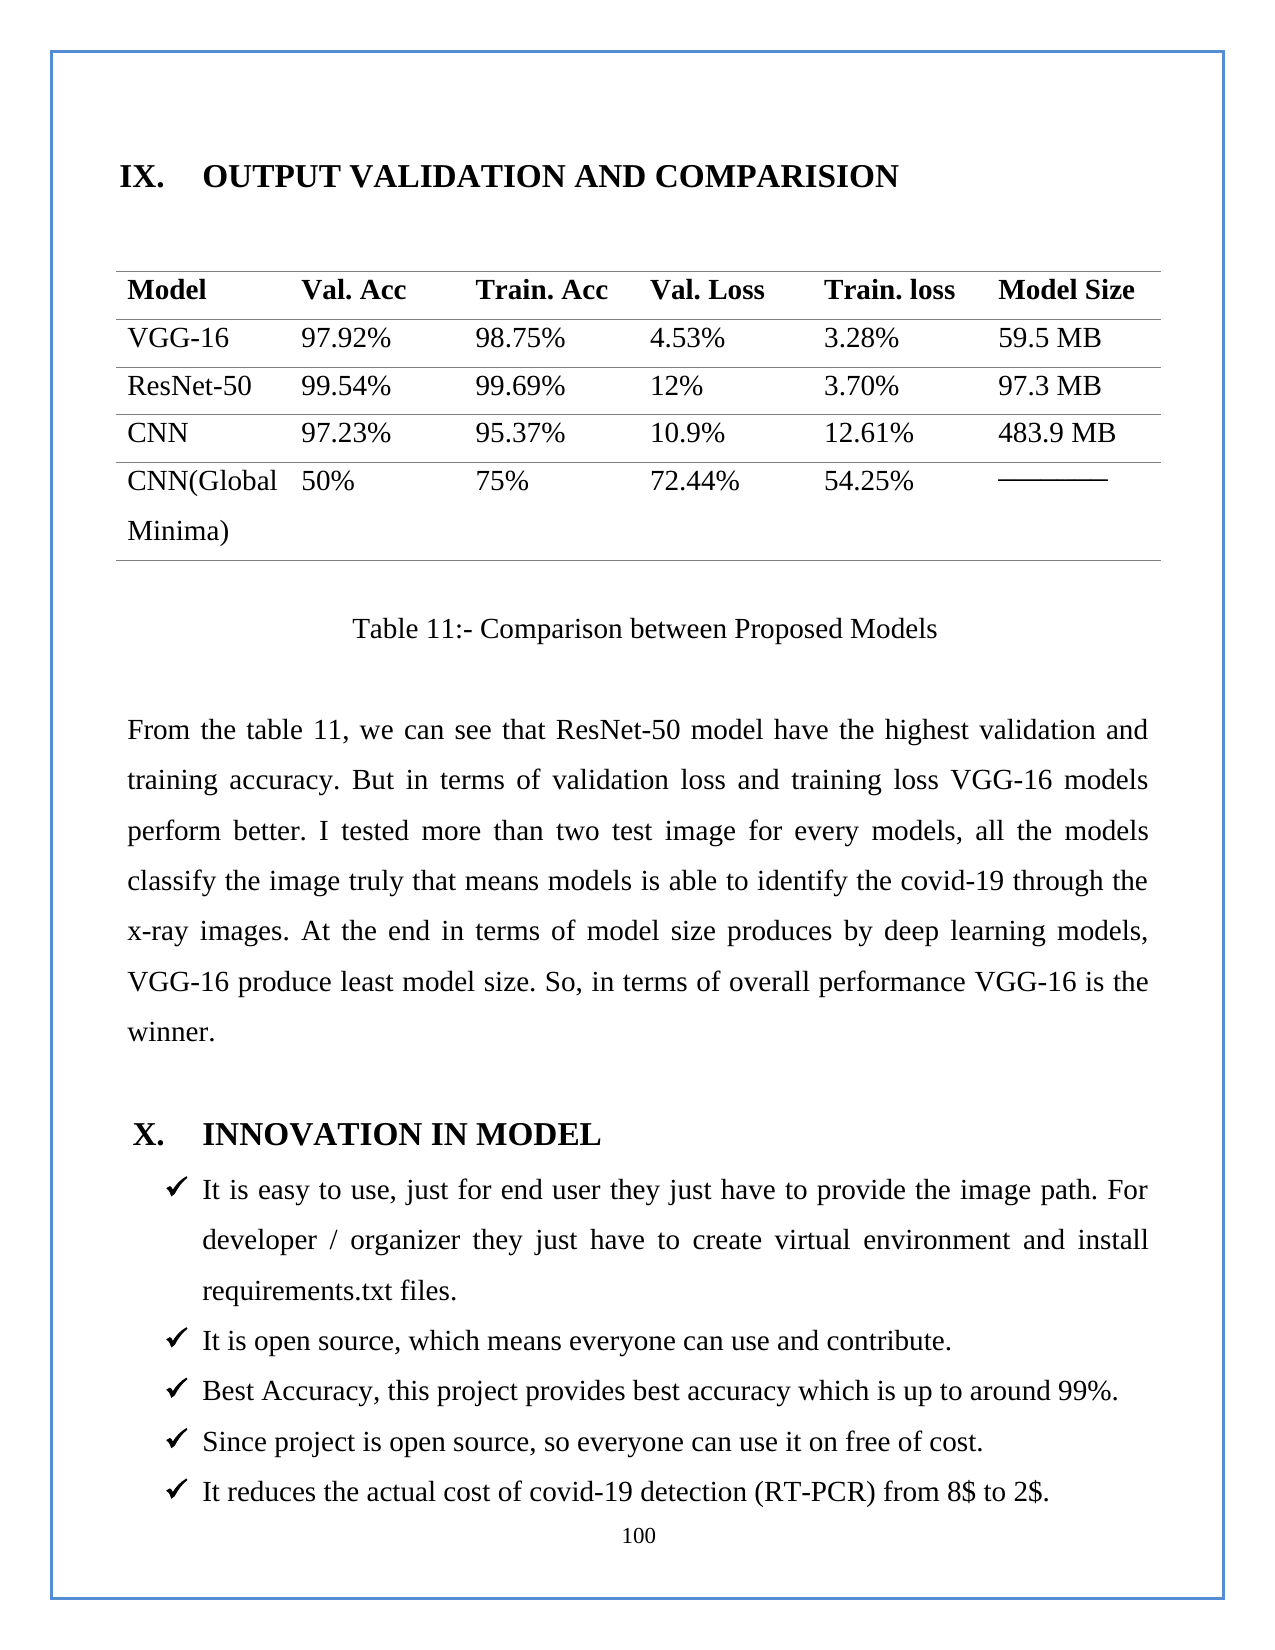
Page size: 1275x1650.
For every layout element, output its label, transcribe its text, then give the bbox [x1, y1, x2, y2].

list Best Accuracy, this project provides best accuracy which is up to around 99%. [164, 1373, 1150, 1407]
table_cell 483.9 MB [987, 415, 1161, 462]
table_cell _____________ [987, 463, 1161, 560]
list OUTPUT VALIDATION AND COMPARISION [164, 156, 1150, 194]
table_header Model Size [987, 272, 1161, 319]
table_cell 72.44% [639, 463, 813, 560]
list It reduces the actual cost of covid-19 detection (RT-PCR) from 8$ to 2$. [164, 1474, 1150, 1508]
list Table 11:- Comparison between Proposed Models [277, 611, 1150, 645]
table_cell 75% [464, 463, 638, 560]
table_cell 4.53% [639, 320, 813, 367]
table_header Val. Acc [290, 272, 464, 319]
table_cell VGG-16 [116, 320, 290, 367]
list It is easy to use, just for end user they just have to provide the image path. For developer / organizer they just have to create virtual environment and install requirements.txt files. [164, 1172, 1150, 1306]
table_cell 12% [639, 368, 813, 414]
table_cell CNN(Global Minima) [116, 463, 290, 560]
table_header Model [116, 272, 290, 319]
table_cell 3.28% [813, 320, 987, 367]
table_header Train. Acc [464, 272, 638, 319]
table_cell 3.70% [813, 368, 987, 414]
table_cell 98.75% [464, 320, 638, 367]
table_cell 99.54% [290, 368, 464, 414]
table_cell 95.37% [464, 415, 638, 462]
table_cell 50% [290, 463, 464, 560]
list Since project is open source, so everyone can use it on free of cost. [164, 1424, 1150, 1458]
table_cell 12.61% [813, 415, 987, 462]
table_cell 59.5 MB [987, 320, 1161, 367]
table_cell 10.9% [639, 415, 813, 462]
table_cell ResNet-50 [116, 368, 290, 414]
table_cell 97.3 MB [987, 368, 1161, 414]
table_header Val. Loss [639, 272, 813, 319]
list It is open source, which means everyone can use and contribute. [164, 1323, 1150, 1357]
text From the table 11, we can see that ResNet-50 model have the highest validation and training accuracy. But in terms of validation loss and training loss VGG-16 models perform better. I tested more than two test image for every models, all the models classify the image truly that means models is able to identify the covid-19 through the x-ray images. At the end in terms of model size produces by deep learning models, VGG-16 produce least model size. So, in terms of overall performance VGG-16 is the winner. [127, 712, 1150, 1047]
table_header Train. loss [813, 272, 987, 319]
table_cell CNN [116, 415, 290, 462]
list INNOVATION IN MODEL [164, 1114, 1150, 1153]
table_cell 97.92% [290, 320, 464, 367]
table_cell 54.25% [813, 463, 987, 560]
table_cell 97.23% [290, 415, 464, 462]
table_cell 99.69% [464, 368, 638, 414]
